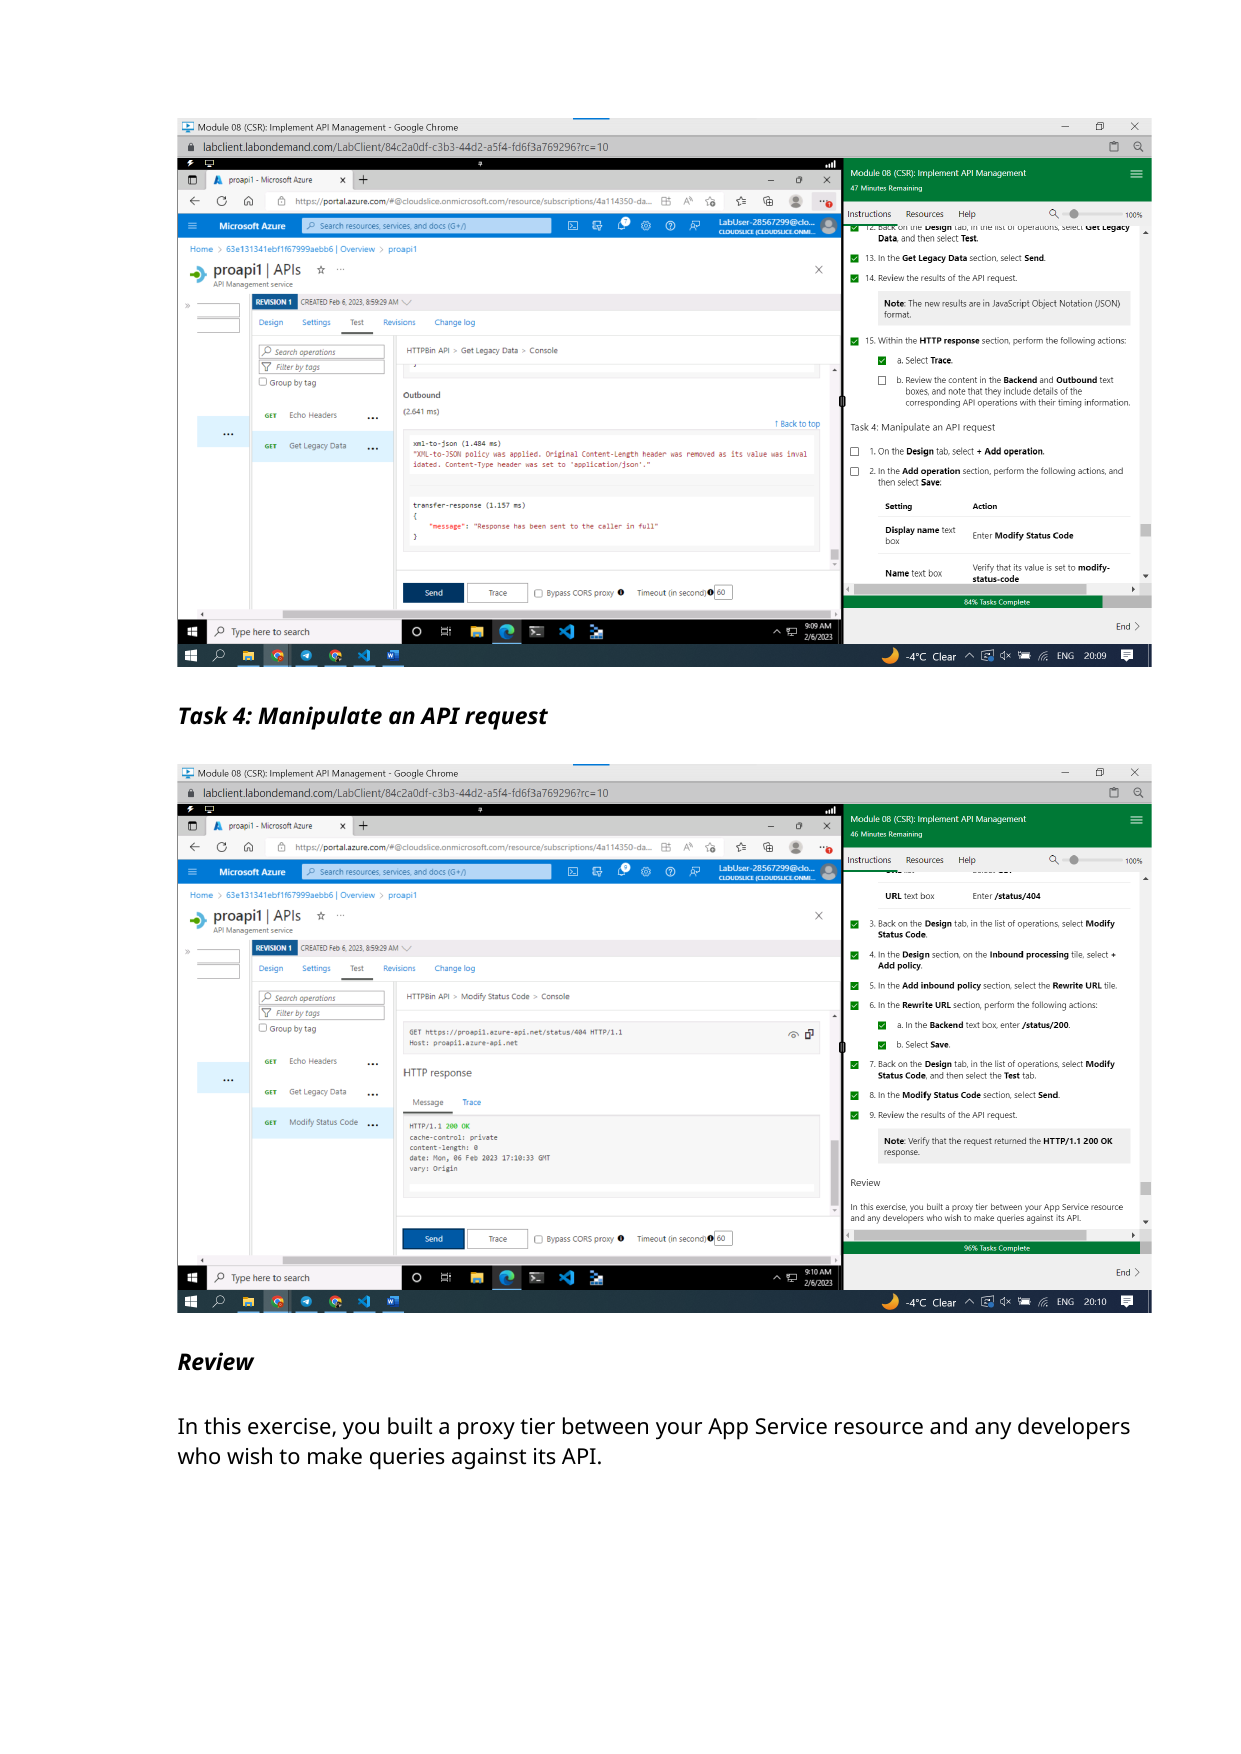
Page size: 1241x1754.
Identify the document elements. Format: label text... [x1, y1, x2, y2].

subtitle Review [177, 1346, 1152, 1377]
text In this exercise, you built a proxy tier between your App Service resource and any developers who wish to make queries against its API. [177, 1411, 1152, 1471]
subtitle Task 4: Manipulate an API request [177, 700, 1152, 731]
picture [177, 118, 1152, 667]
picture [177, 764, 1152, 1313]
